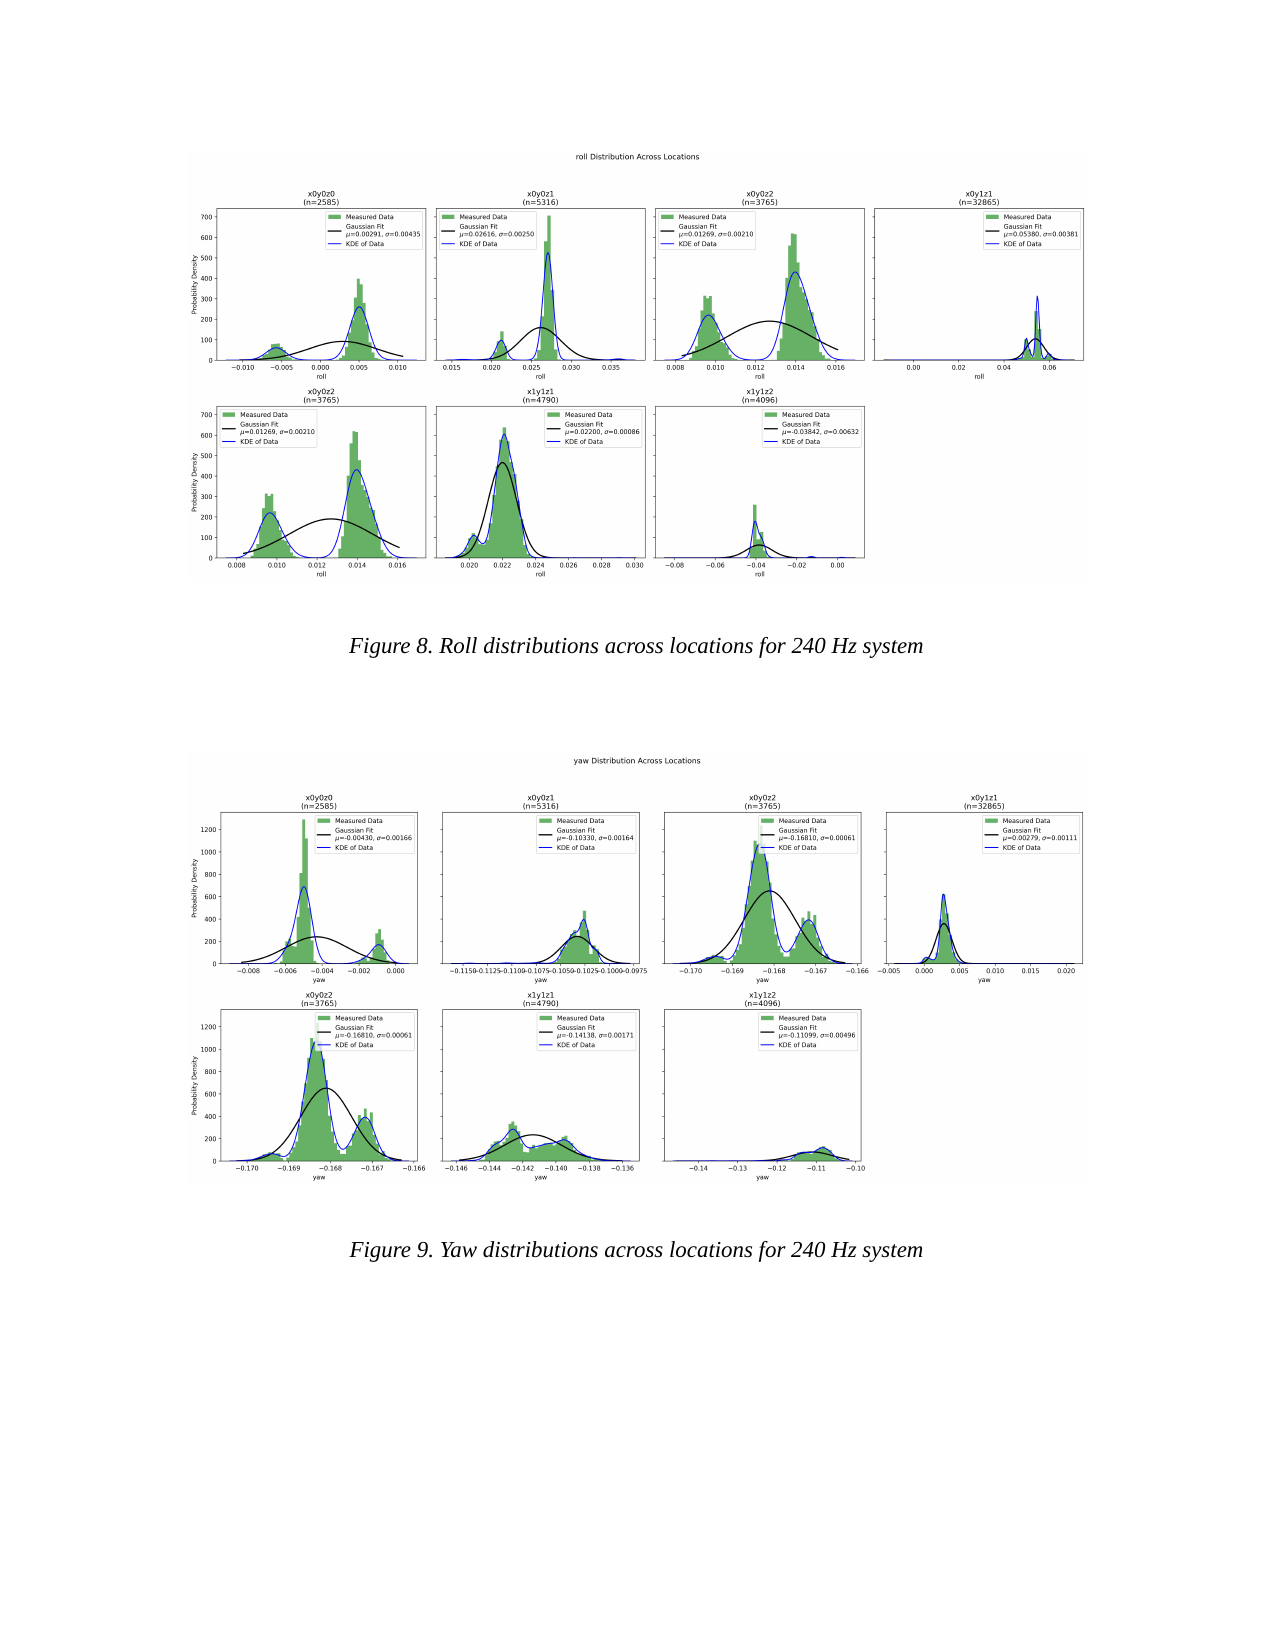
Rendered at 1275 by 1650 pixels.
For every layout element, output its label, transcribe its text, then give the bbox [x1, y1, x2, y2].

picture [187, 150, 1088, 582]
picture [187, 753, 1087, 1185]
